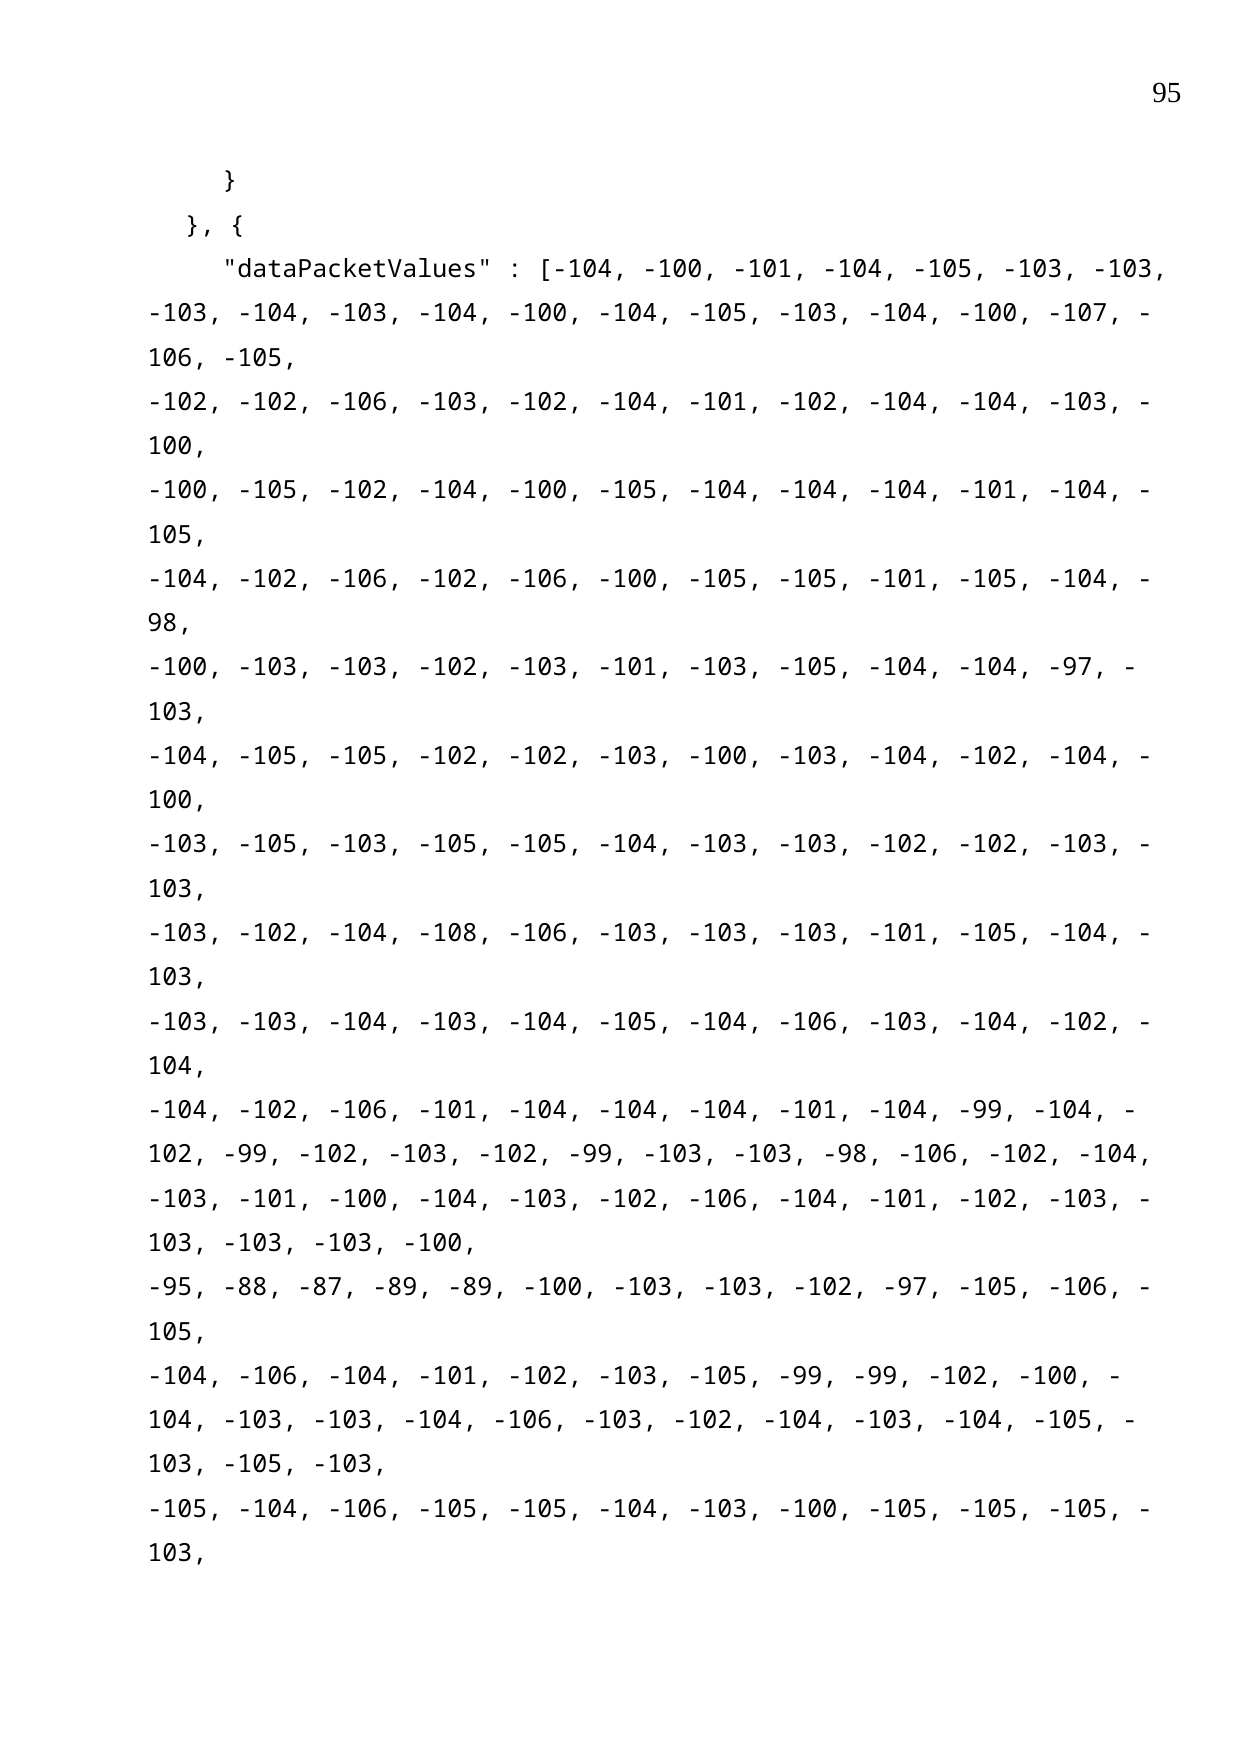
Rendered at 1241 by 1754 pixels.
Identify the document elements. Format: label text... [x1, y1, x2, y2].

text -103, -102, -104, -108, -106, -103, -103, -103, -101, -105, -104, -103, [147, 915, 1181, 993]
text } [147, 162, 1181, 196]
text -104, -102, -106, -101, -104, -104, -104, -101, -104, -99, -104, -102, -99, -102, -103, -102, -99, -103, -103, -98, -106, -102, -104, -103, -101, -100, -104, -103, -102, -106, -104, -101, -102, -103, -103, -103, -103, -100, [147, 1092, 1181, 1259]
text -100, -105, -102, -104, -100, -105, -104, -104, -104, -101, -104, -105, [147, 472, 1181, 550]
text -100, -103, -103, -102, -103, -101, -103, -105, -104, -104, -97, -103, [147, 649, 1181, 727]
text "dataPacketValues" : [-104, -100, -101, -104, -105, -103, -103, -103, -104, -103, -104, -100, -104, -105, -103, -104, -100, -107, -106, -105, [147, 251, 1181, 373]
text -103, -105, -103, -105, -105, -104, -103, -103, -102, -102, -103, -103, [147, 826, 1181, 904]
text -104, -102, -106, -102, -106, -100, -105, -105, -101, -105, -104, -98, [147, 561, 1181, 639]
text -104, -106, -104, -101, -102, -103, -105, -99, -99, -102, -100, -104, -103, -103, -104, -106, -103, -102, -104, -103, -104, -105, -103, -105, -103, [147, 1357, 1181, 1480]
text -95, -88, -87, -89, -89, -100, -103, -103, -102, -97, -105, -106, -105, [147, 1269, 1181, 1347]
text }, { [147, 206, 1181, 240]
text -102, -102, -106, -103, -102, -104, -101, -102, -104, -104, -103, -100, [147, 383, 1181, 462]
text -105, -104, -106, -105, -105, -104, -103, -100, -105, -105, -105, -103, [147, 1490, 1181, 1568]
text -104, -105, -105, -102, -102, -103, -100, -103, -104, -102, -104, -100, [147, 738, 1181, 816]
text -103, -103, -104, -103, -104, -105, -104, -106, -103, -104, -102, -104, [147, 1003, 1181, 1082]
